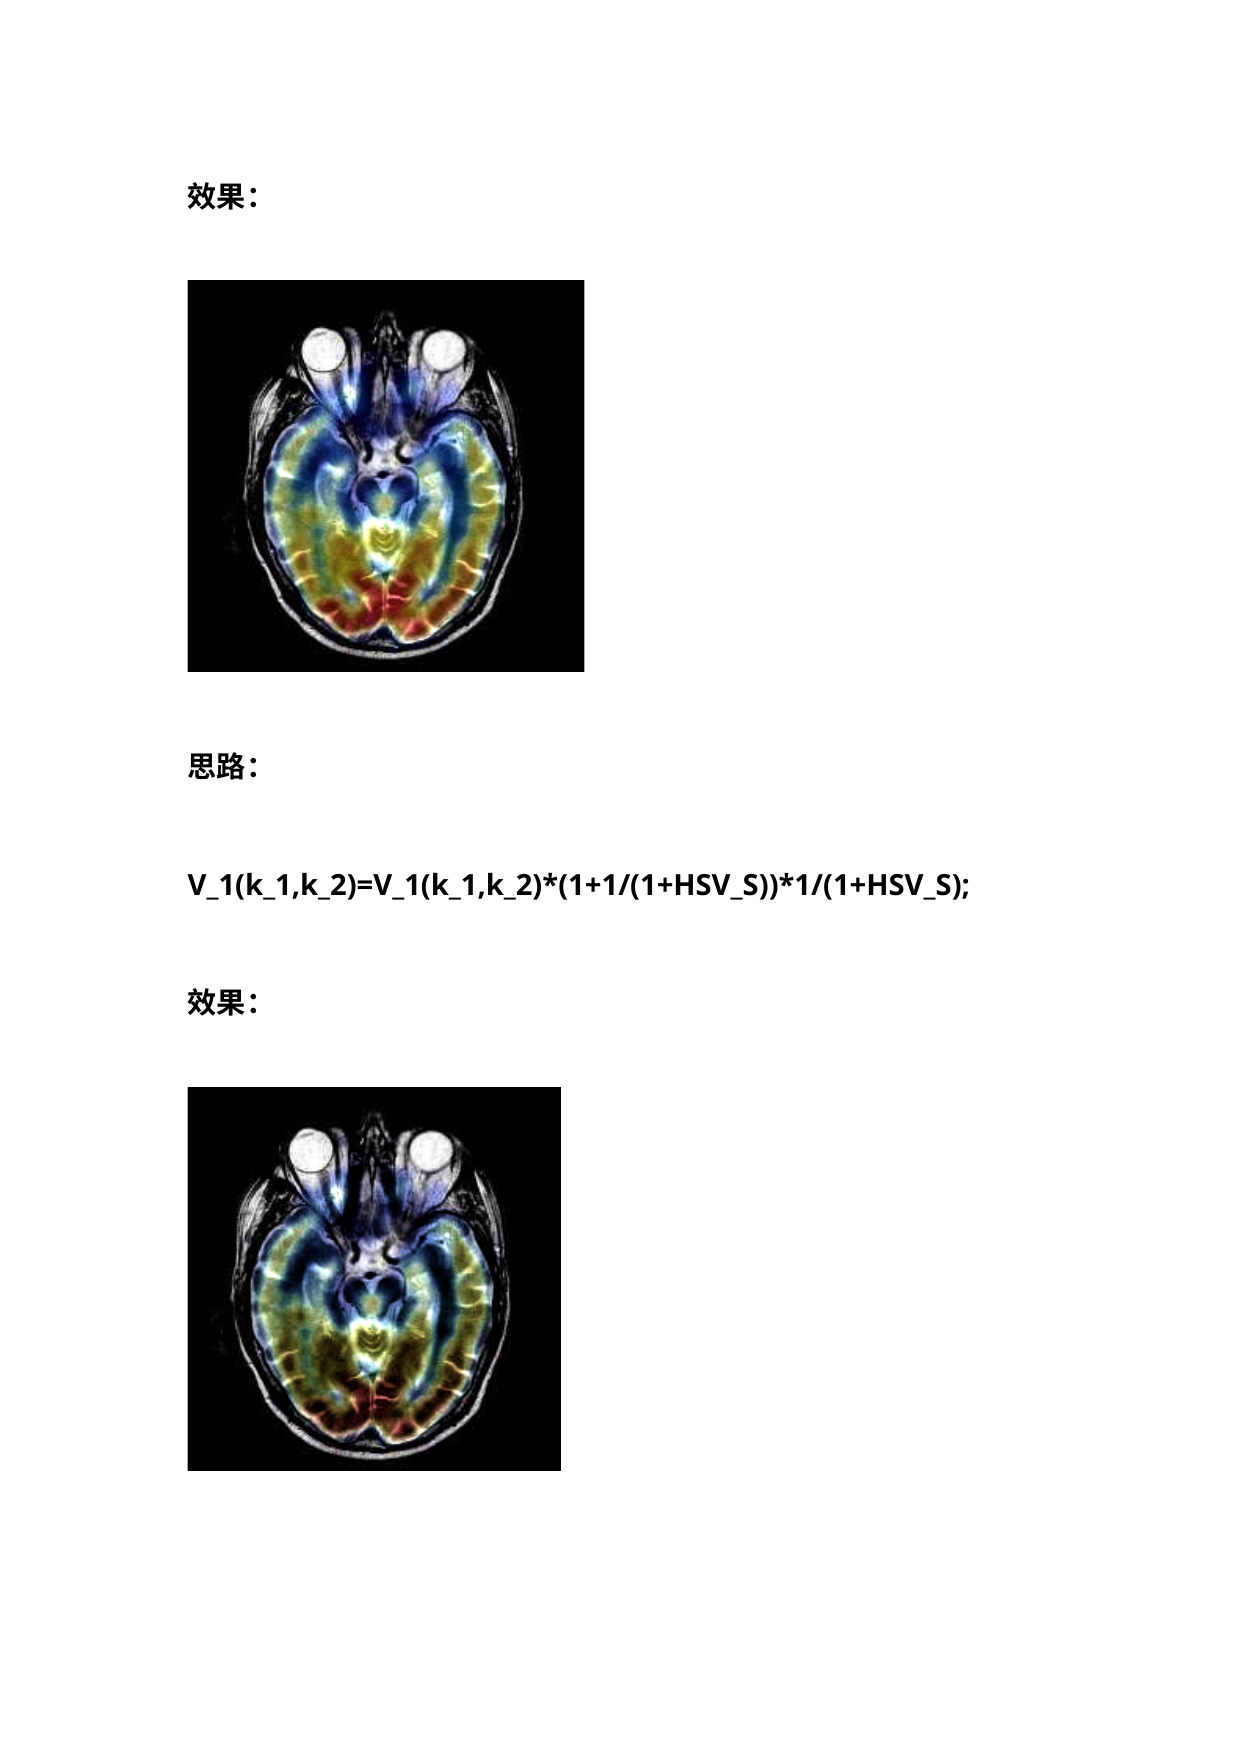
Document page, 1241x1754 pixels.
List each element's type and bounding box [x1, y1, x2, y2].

picture [187, 280, 585, 672]
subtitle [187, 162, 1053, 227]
picture [187, 1087, 561, 1471]
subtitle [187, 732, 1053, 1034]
